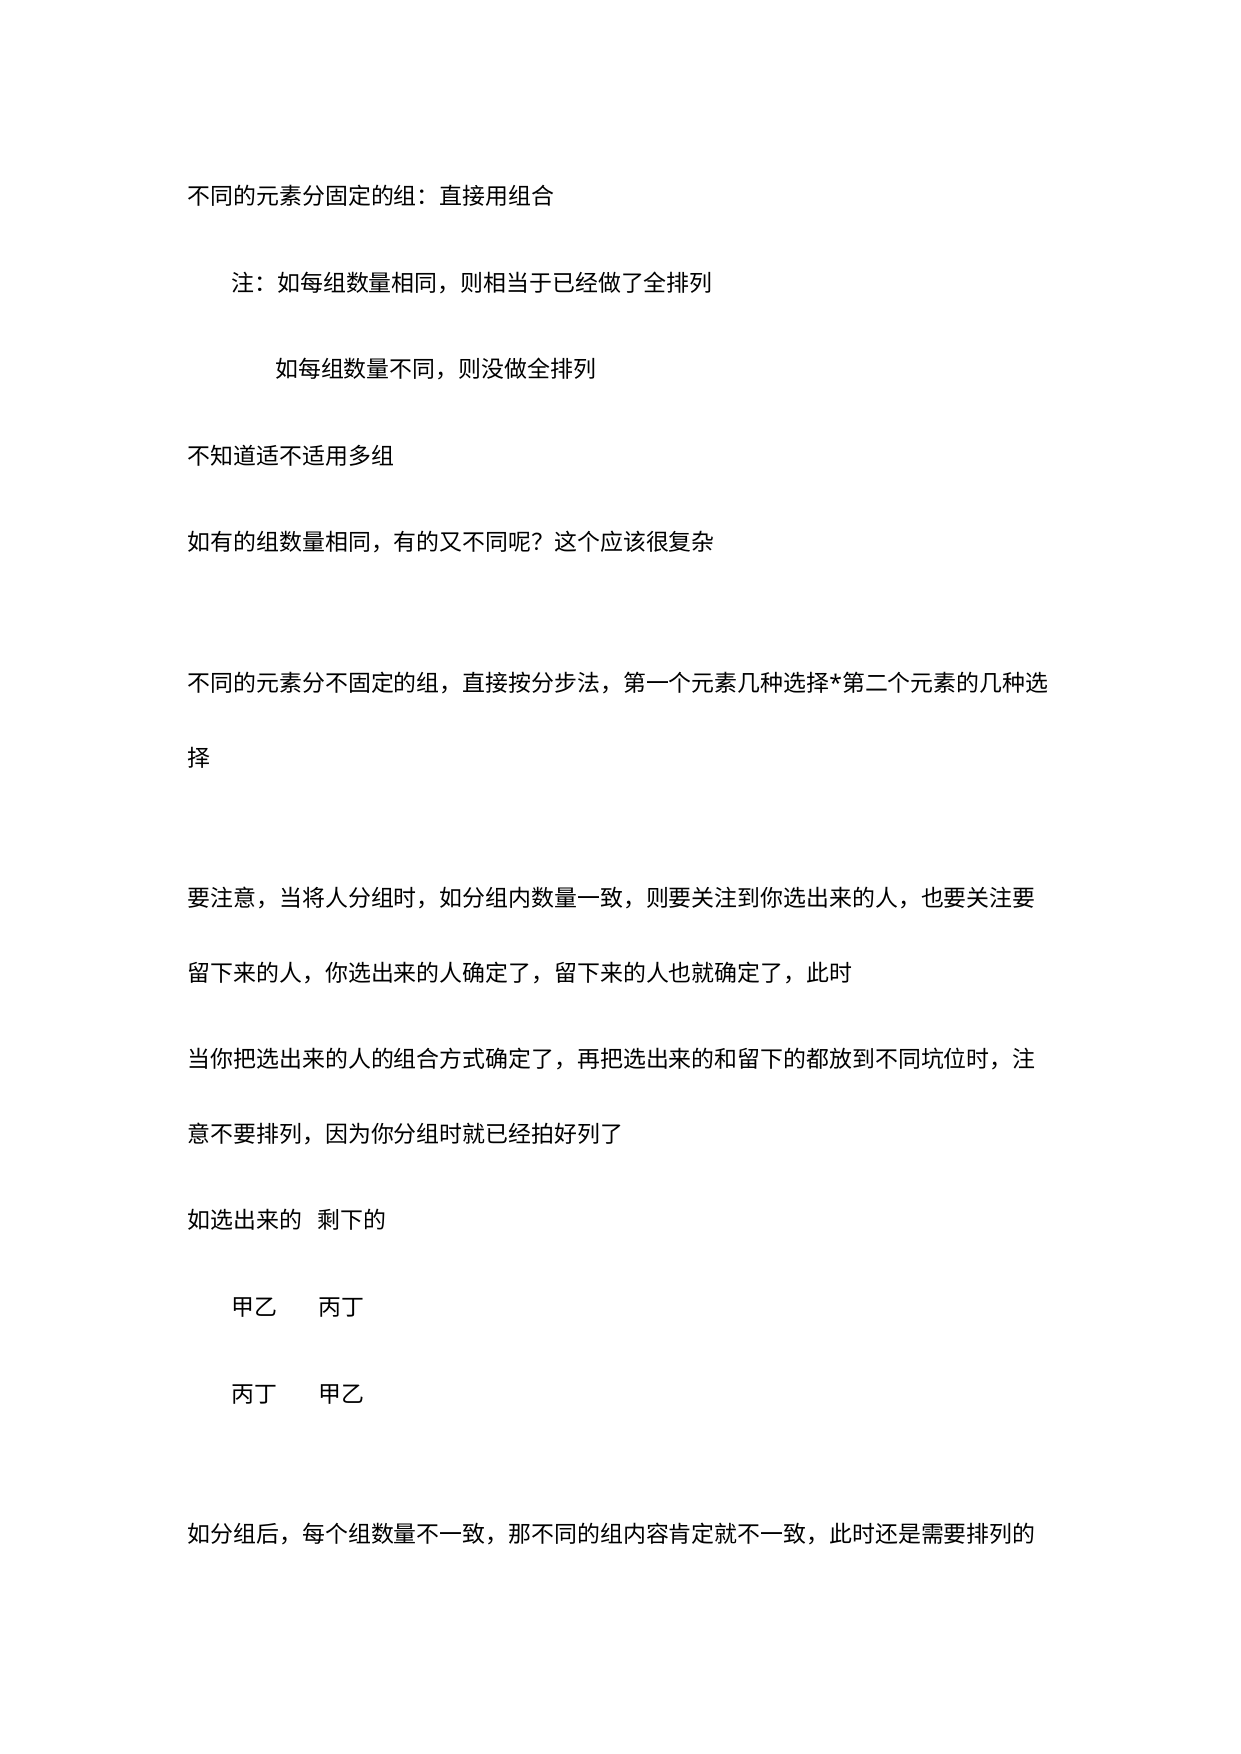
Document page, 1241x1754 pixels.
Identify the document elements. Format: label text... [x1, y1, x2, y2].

text 当你把选出来的人的组合方式确定了，再把选出来的和留下的都放到不同坑位时，注意不要排列，因为你分组时就已经拍好列了 [187, 1025, 1053, 1165]
text 如分组后，每个组数量不一致，那不同的组内容肯定就不一致，此时还是需要排列的 [187, 1500, 1053, 1565]
text 要注意，当将人分组时，如分组内数量一致，则要关注到你选出来的人，也要关注要留下来的人，你选出来的人确定了，留下来的人也就确定了，此时 [187, 864, 1053, 1004]
text 丙丁 甲乙 [187, 1360, 1053, 1425]
text 不知道适不适用多组 [187, 422, 1053, 487]
text 注：如每组数量相同，则相当于已经做了全排列 [187, 248, 1053, 313]
text 不同的元素分不固定的组，直接按分步法，第一个元素几种选择*第二个元素的几种选择 [187, 649, 1053, 788]
text 不同的元素分固定的组：直接用组合 [187, 162, 1053, 227]
text 如有的组数量相同，有的又不同呢？这个应该很复杂 [187, 508, 1053, 573]
text 甲乙 丙丁 [187, 1273, 1053, 1338]
text 如每组数量不同，则没做全排列 [187, 335, 1053, 400]
text 如选出来的 剩下的 [187, 1186, 1053, 1251]
